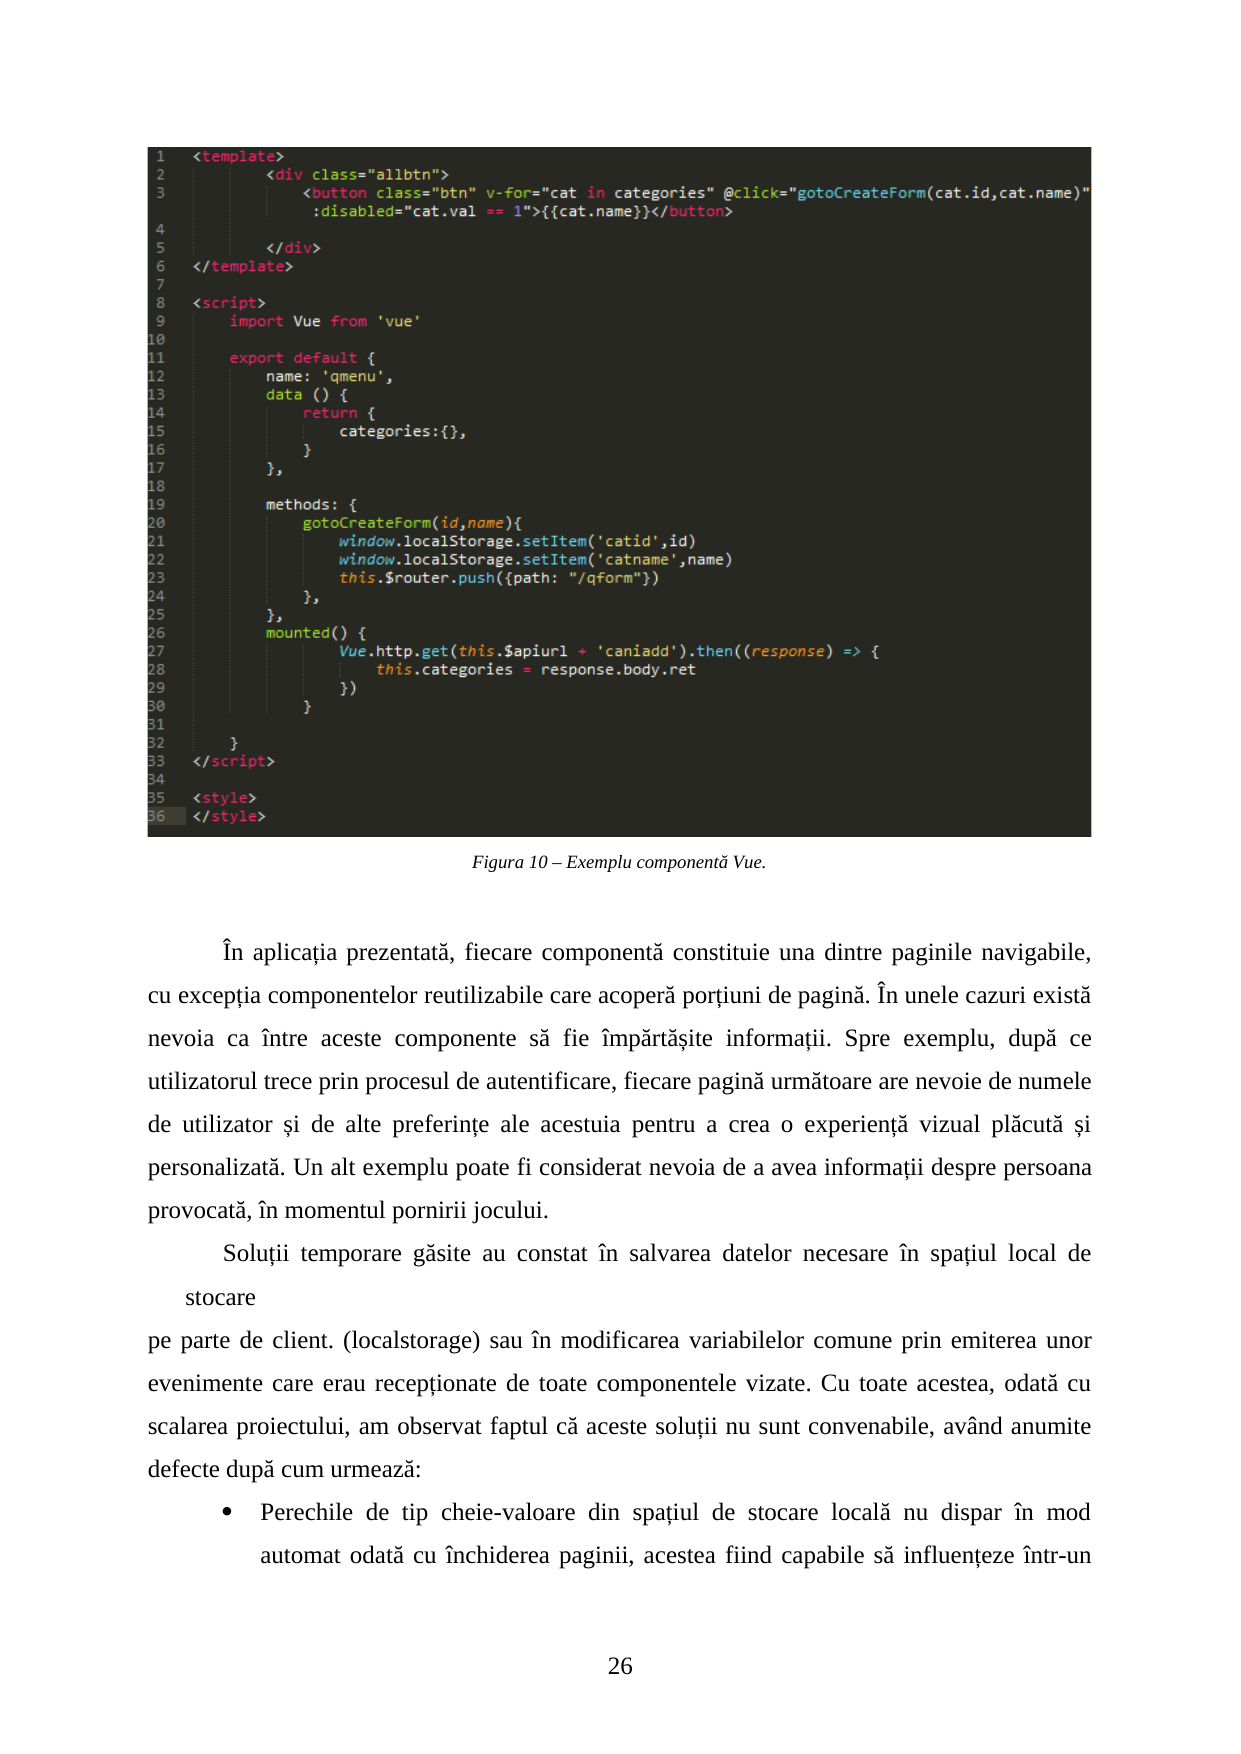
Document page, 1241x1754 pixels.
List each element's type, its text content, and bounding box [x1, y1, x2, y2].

picture [147, 147, 1092, 837]
text pe parte de client. (localstorage) sau în modificarea variabilelor comune prin emiterea unor evenimente care erau recepționate de toate componentele vizate. Cu toate acestea, odată cu scalarea proiectului, am observat faptul că aceste soluții nu sunt convenabile, având anumite defecte după cum urmează: [148, 1325, 1093, 1483]
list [223, 1497, 1093, 1569]
text Figura 10 – Exemplu componentă Vue. [148, 851, 1093, 873]
text Soluții temporare găsite au constat în salvarea datelor necesare în spațiul local de stocare [185, 1238, 1093, 1310]
text În aplicația prezentată, fiecare componentă constituie una dintre paginile navigabile, cu excepția componentelor reutilizabile care acoperă porțiuni de pagină. În unele cazuri există nevoia ca între aceste componente să fie împărtășite informații. Spre exemplu, după ce utilizatorul trece prin procesul de autentificare, fiecare pagină următoare are nevoie de numele de utilizator și de alte preferințe ale acestuia pentru a crea o experiență vizual plăcută și personalizată. Un alt exemplu poate fi considerat nevoia de a avea informații despre persoana provocată, în momentul pornirii jocului. [148, 937, 1093, 1224]
